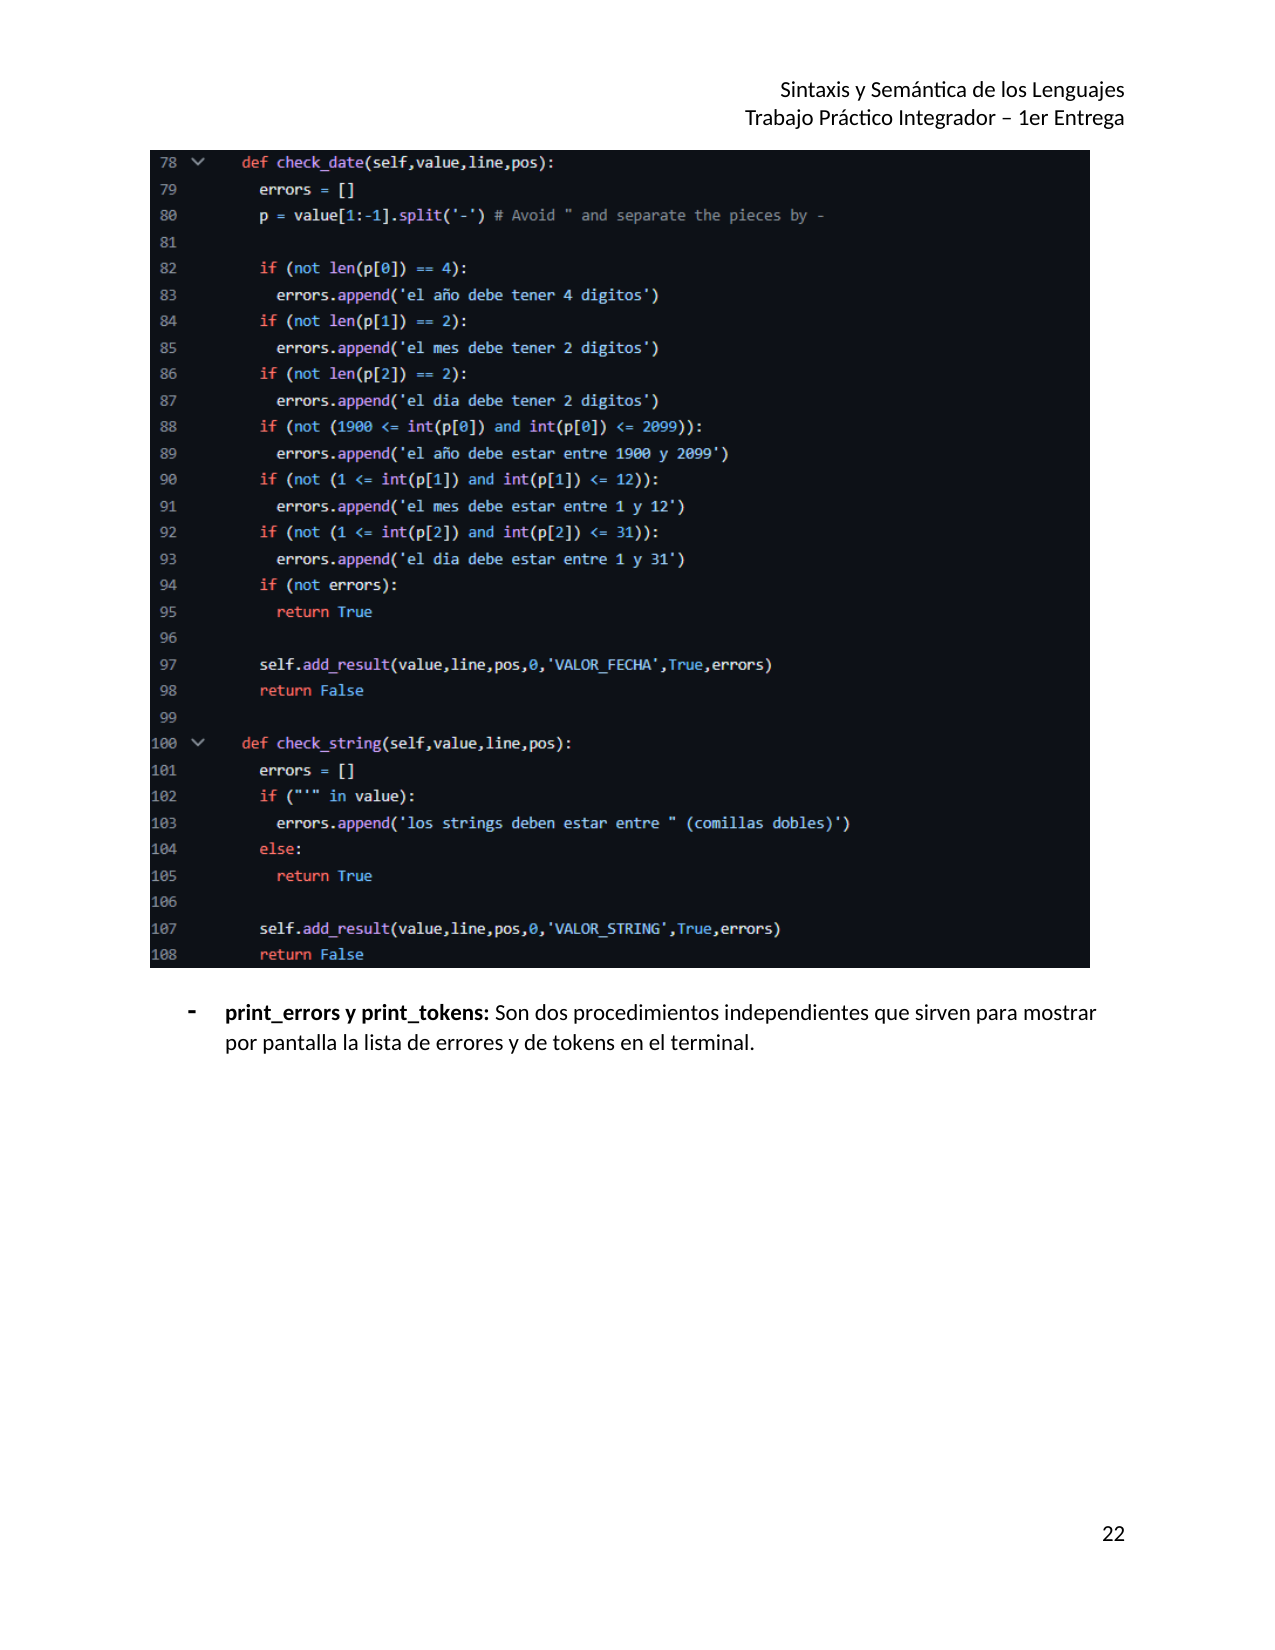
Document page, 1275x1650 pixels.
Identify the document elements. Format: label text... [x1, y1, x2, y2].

list print_errors y print_tokens: Son dos procedimientos independientes que sirven para mostrar por pantalla la lista de errores y de tokens en el terminal. [187, 992, 1125, 1056]
picture [150, 150, 1090, 968]
